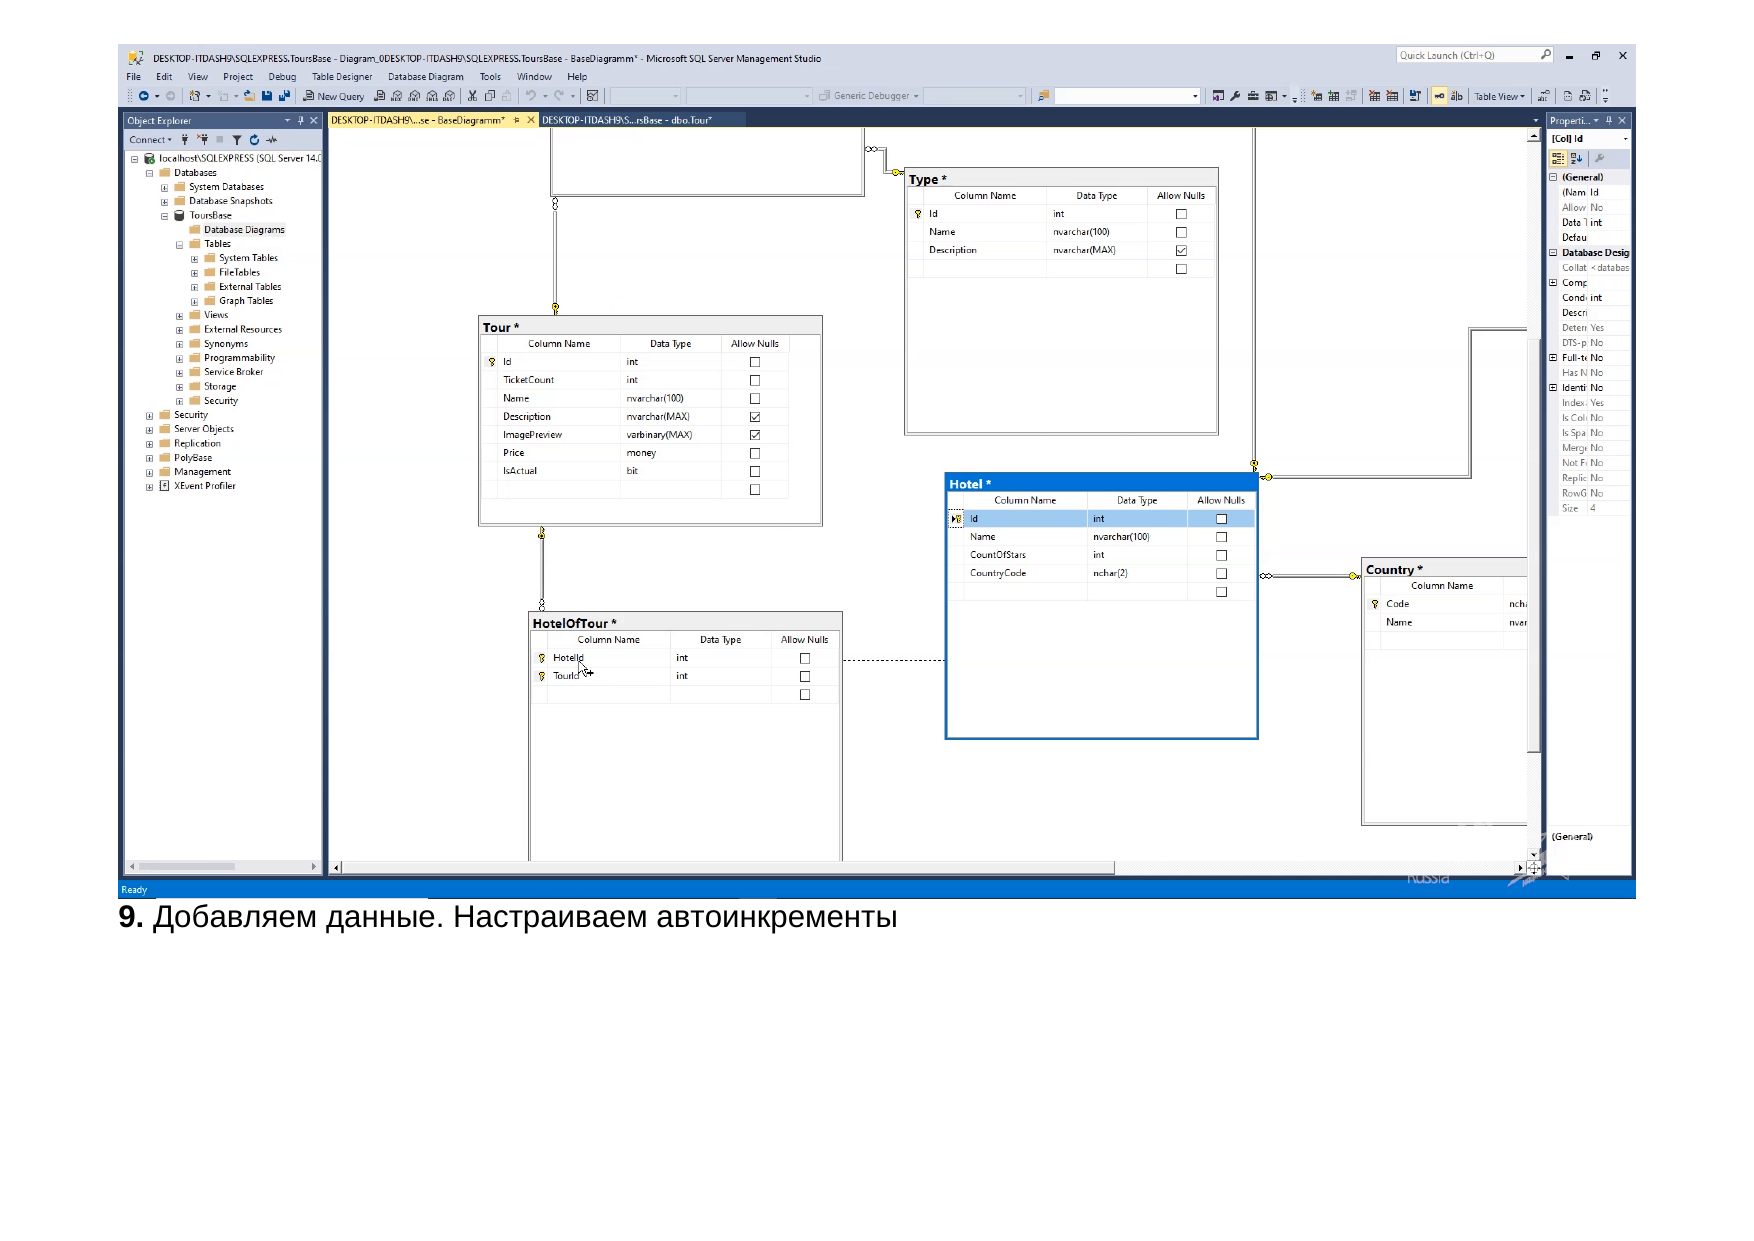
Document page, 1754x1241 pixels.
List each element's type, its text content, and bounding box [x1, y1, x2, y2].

text 9. Добавляем данные. Настраиваем автоинкременты [118, 899, 1636, 934]
picture [118, 44, 1636, 899]
